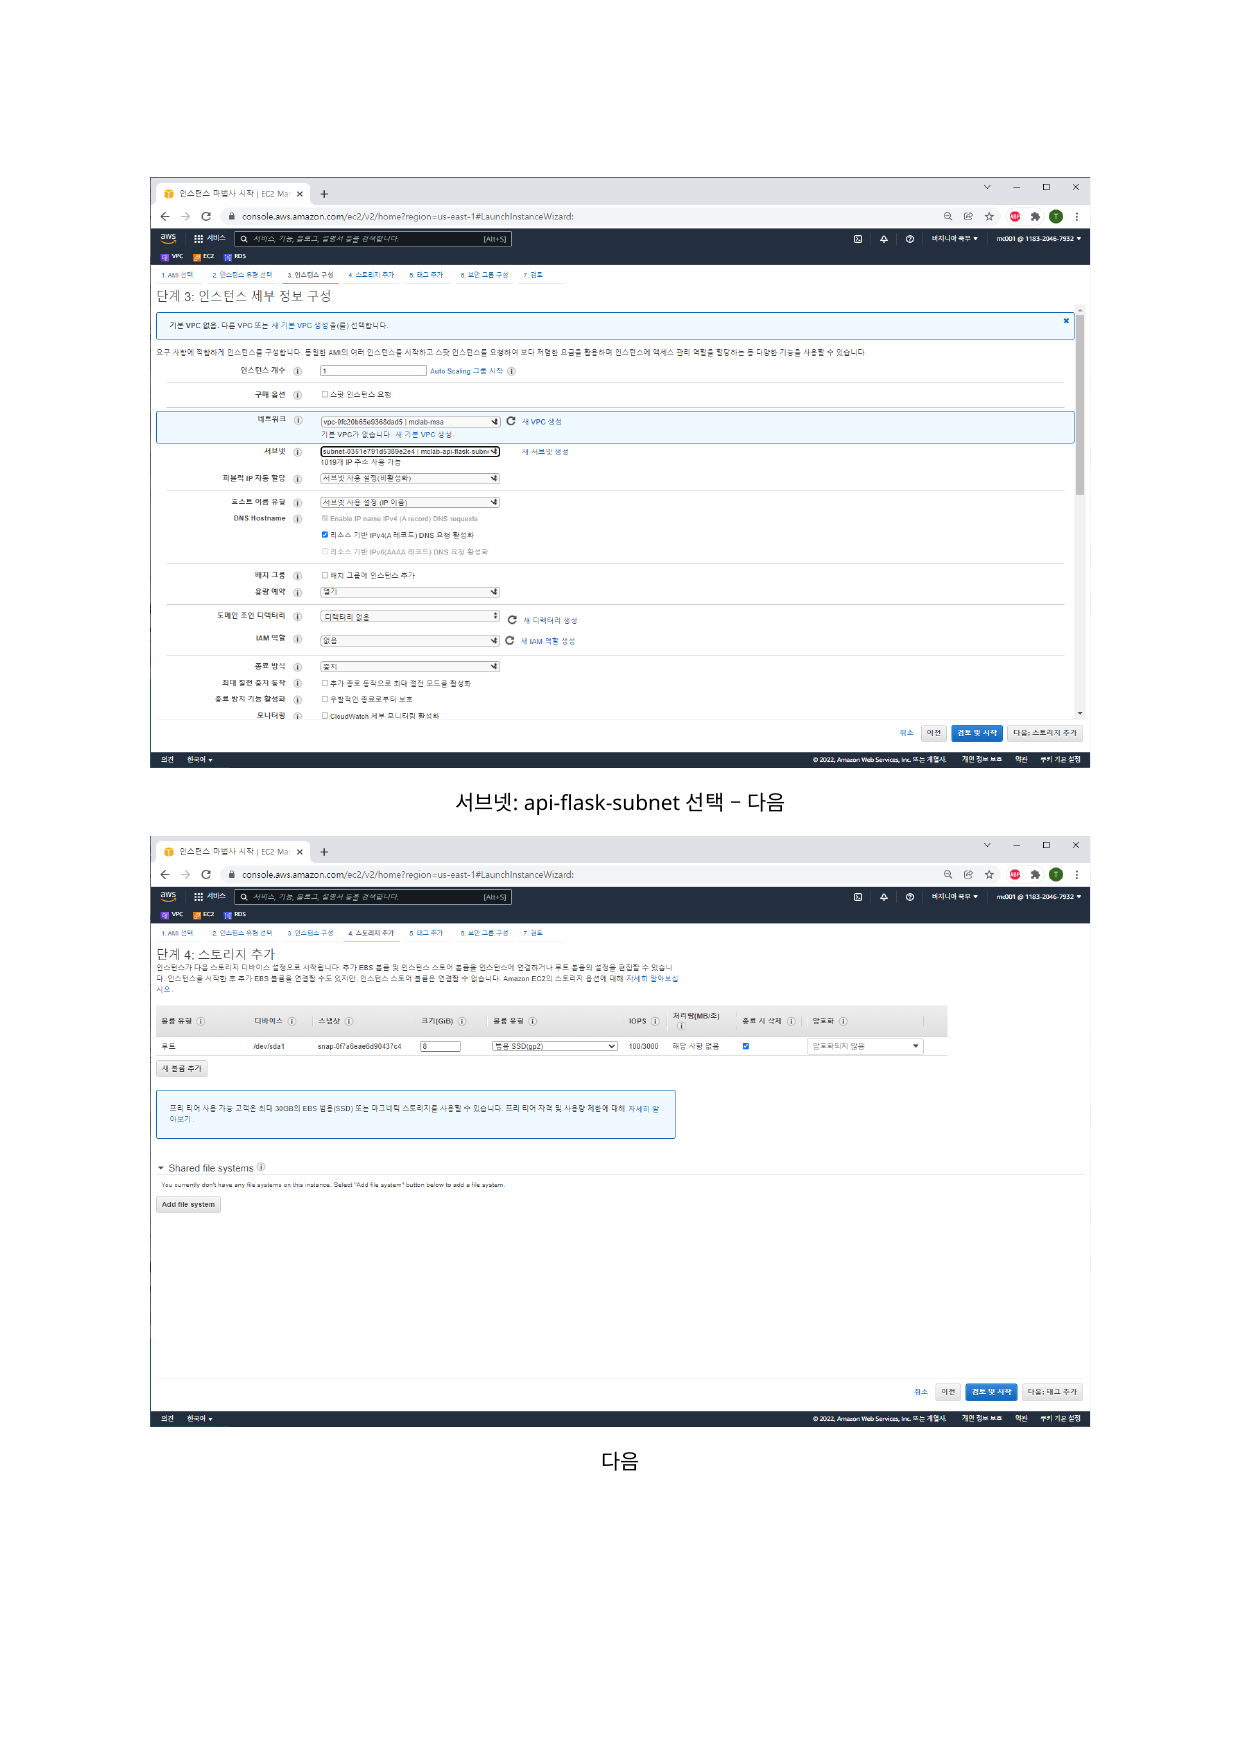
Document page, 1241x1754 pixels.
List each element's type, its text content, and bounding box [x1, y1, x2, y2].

picture [150, 836, 1091, 1427]
text 다음 [150, 1446, 1090, 1476]
picture [150, 177, 1091, 768]
text 서브넷: api-flask-subnet 선택 – 다음 [150, 787, 1090, 817]
